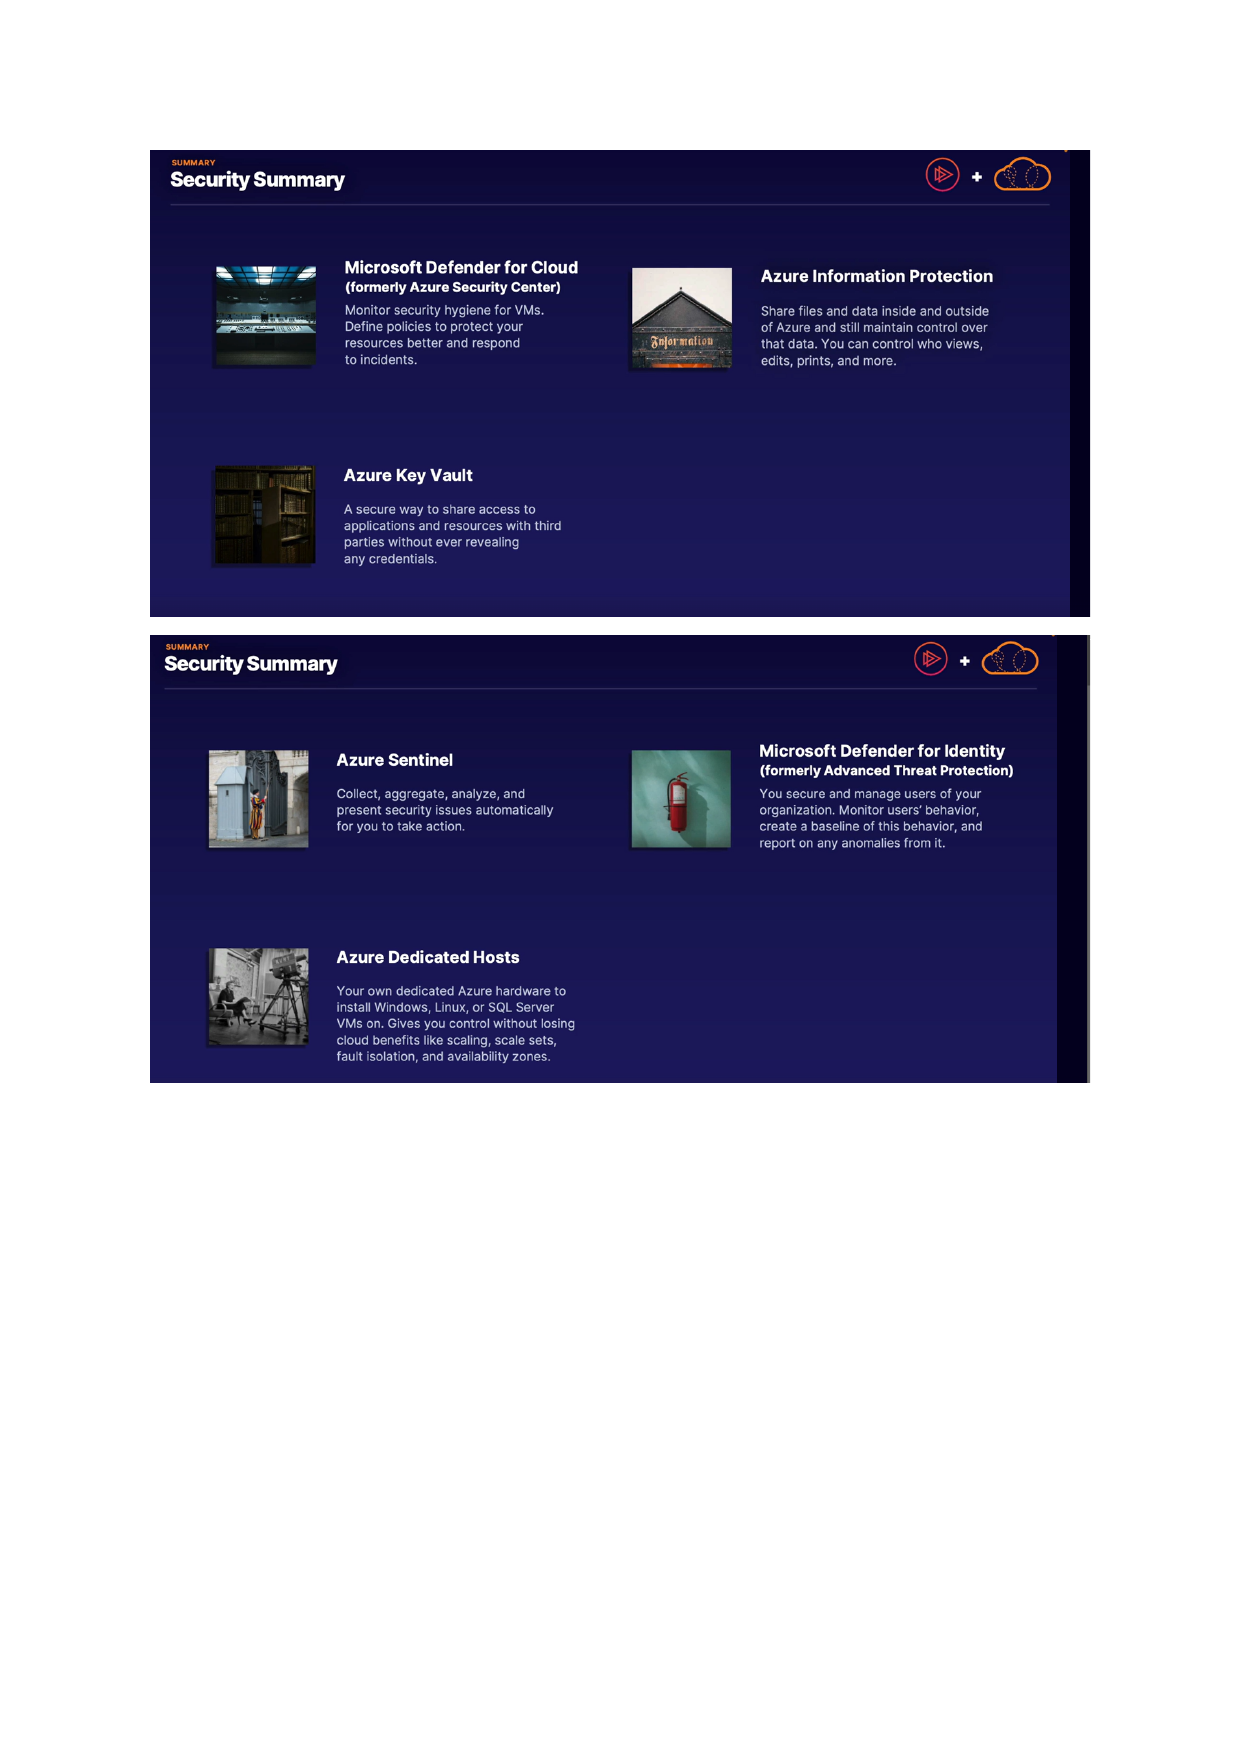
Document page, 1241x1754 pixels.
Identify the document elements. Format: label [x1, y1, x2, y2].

picture [150, 635, 1091, 1083]
picture [150, 150, 1091, 617]
